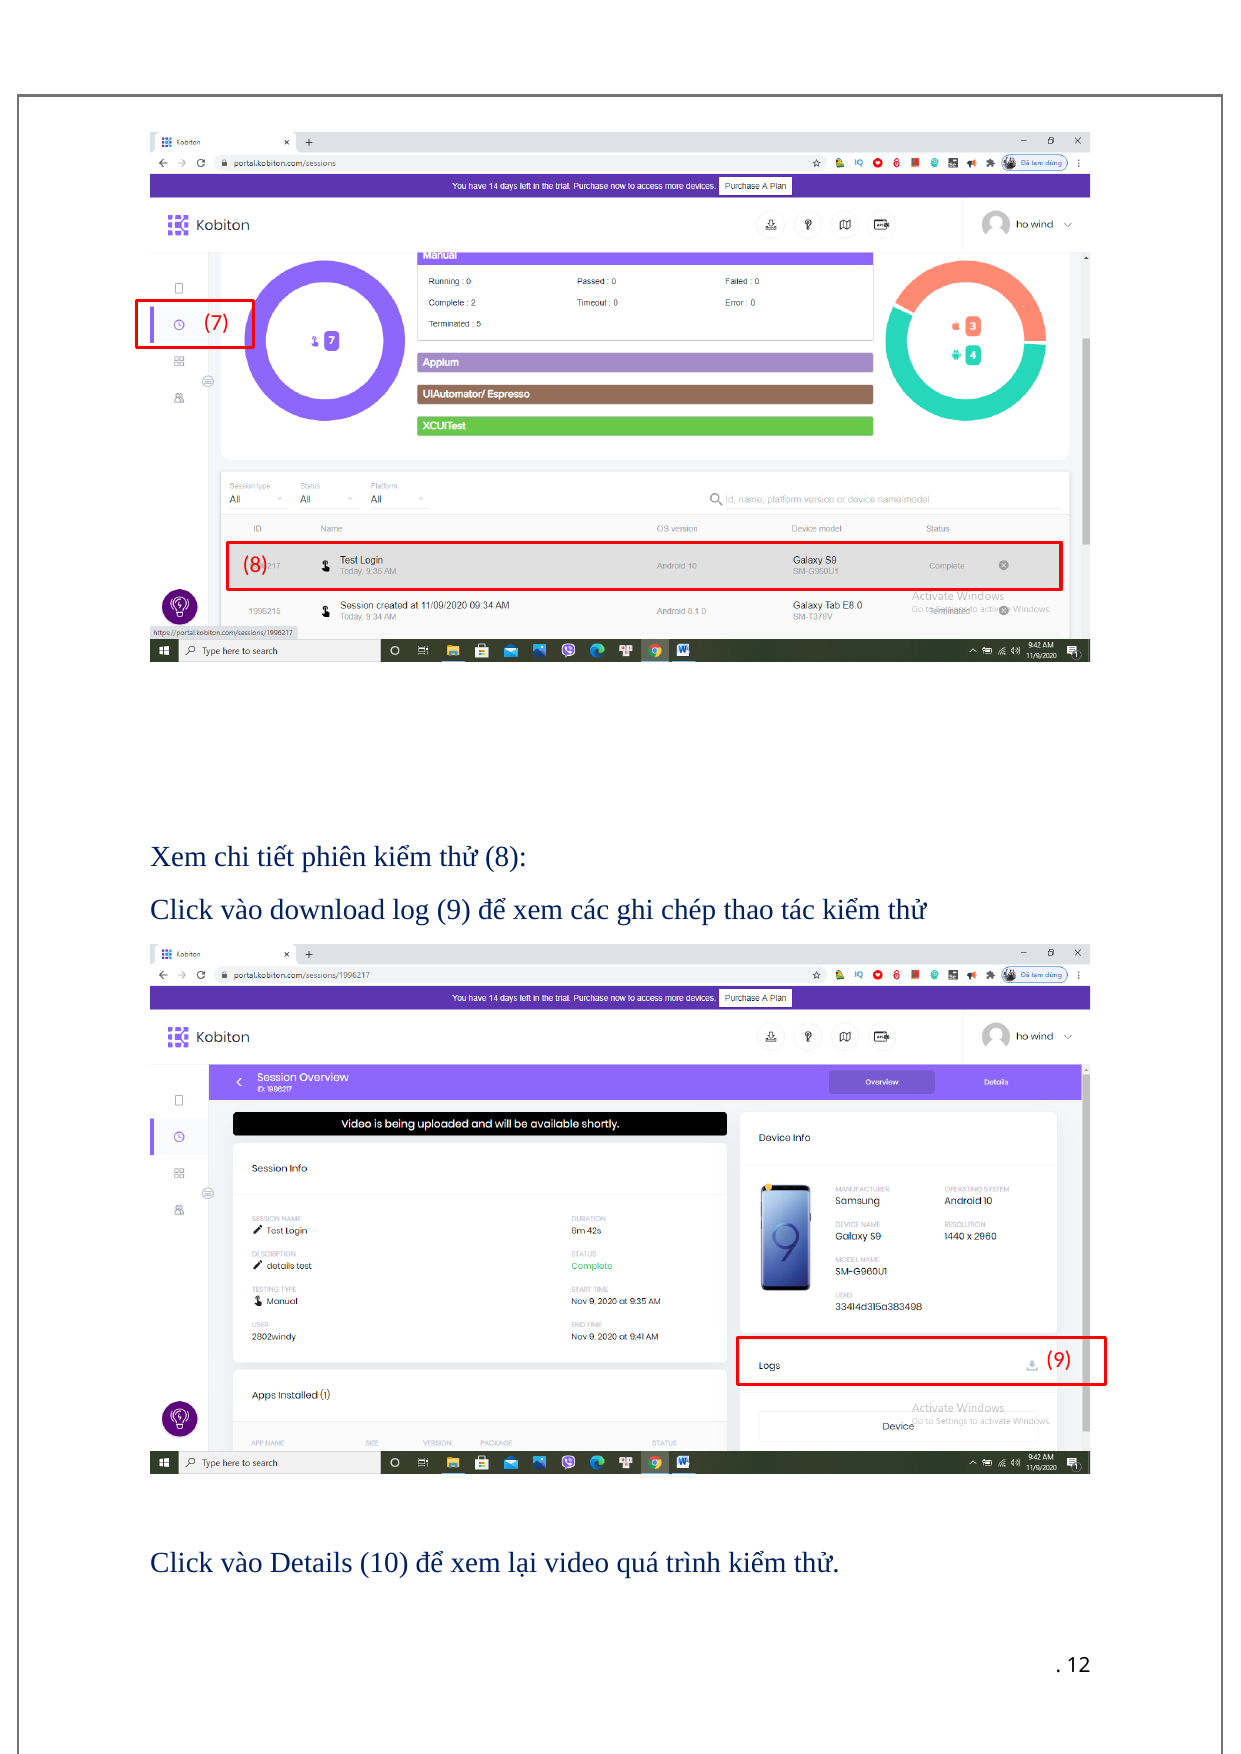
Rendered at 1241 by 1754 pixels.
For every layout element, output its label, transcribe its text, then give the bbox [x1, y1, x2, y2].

picture [150, 302, 252, 346]
picture [150, 944, 1091, 1474]
picture [150, 132, 1091, 662]
text Click vào Details (10) để xem lại video quá trình kiểm thử. [150, 1545, 1090, 1579]
text Xem chi tiết phiên kiểm thử (8): [150, 839, 1090, 873]
text Click vào download log (9) để xem các ghi chép thao tác kiểm thử [150, 892, 1090, 925]
picture [739, 1339, 1091, 1383]
